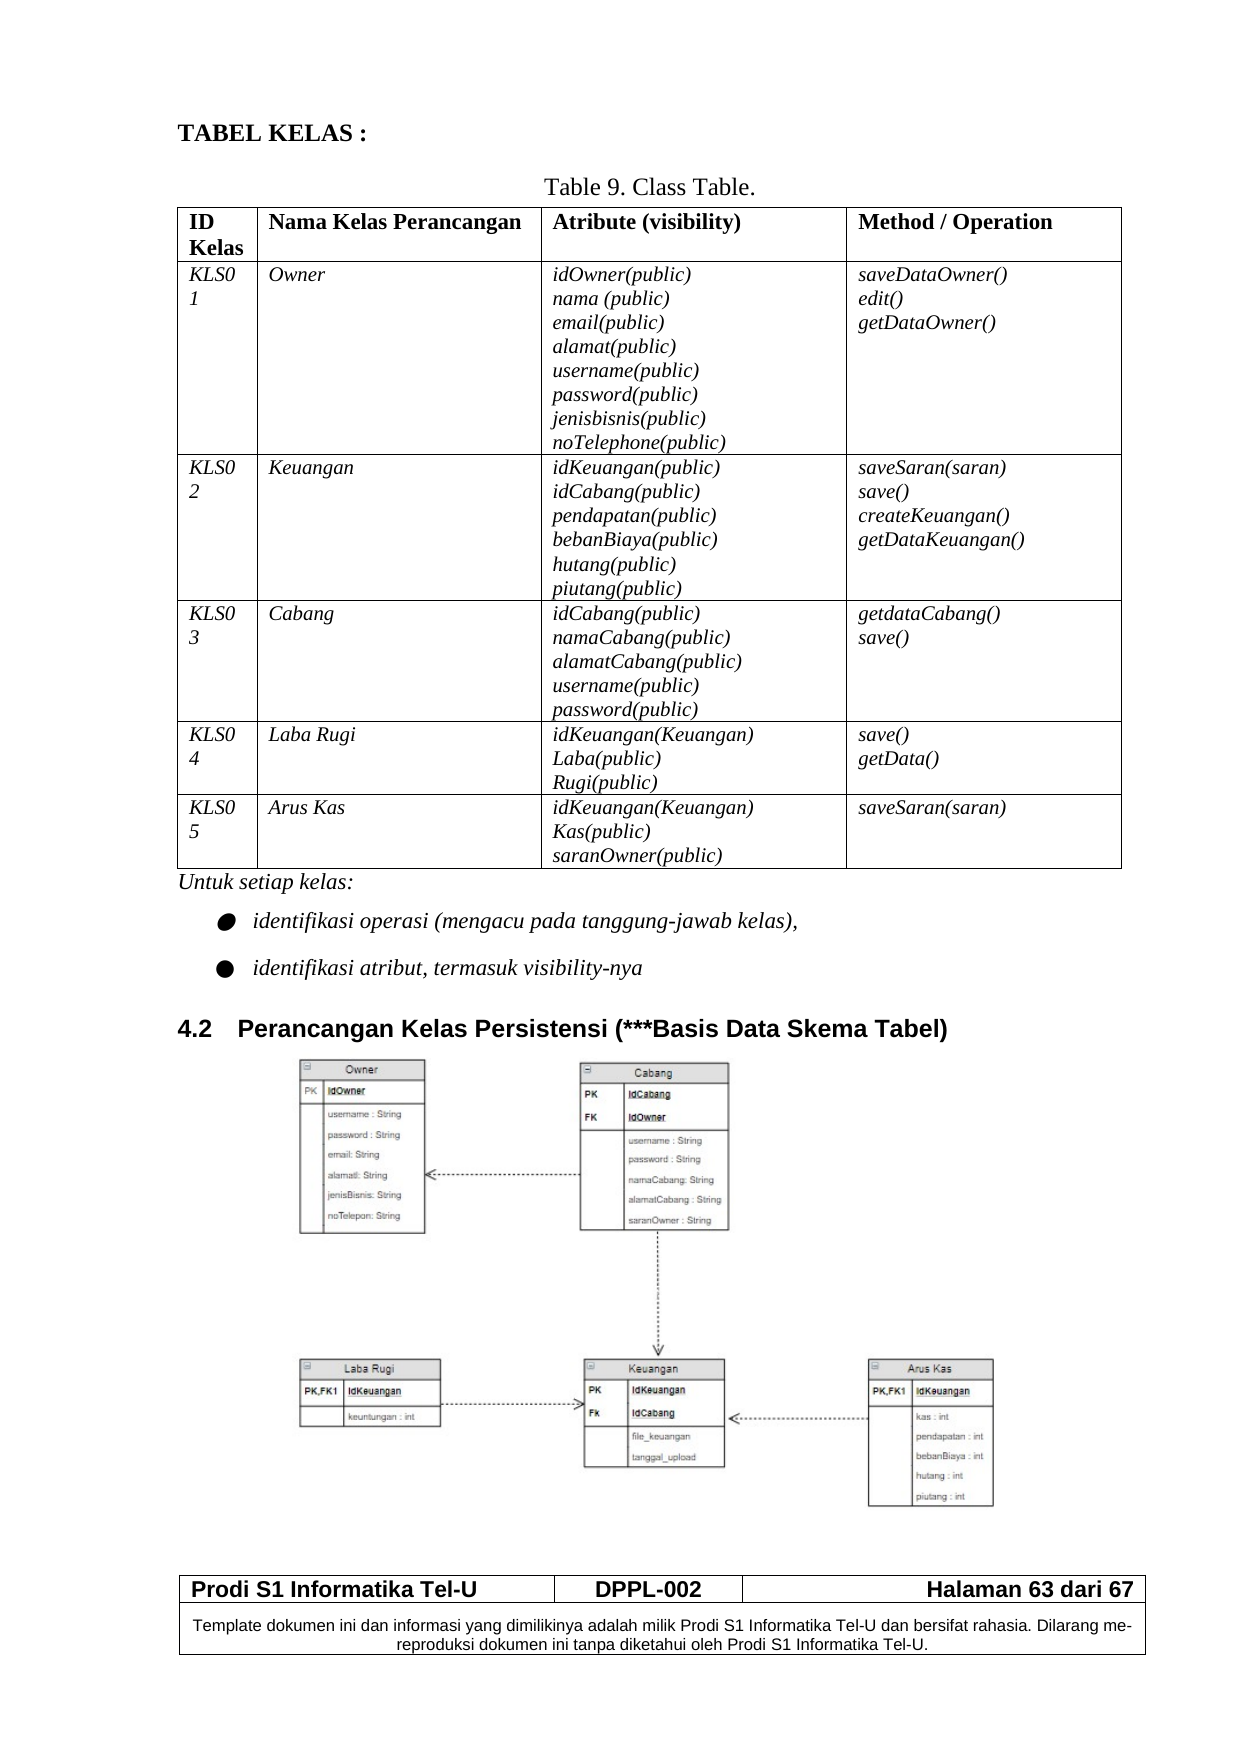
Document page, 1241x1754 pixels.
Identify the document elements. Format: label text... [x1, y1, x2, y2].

subtitle Table 9. Class Table. [177, 172, 1122, 201]
table_cell idKeuangan(Keuangan) Laba(public) Rugi(public) [542, 722, 846, 794]
table_cell Keuangan [258, 455, 541, 599]
table_cell idKeuangan(Keuangan) Kas(public) saranOwner(public) [542, 795, 846, 867]
table_cell saveSaran(saran) save() createKeuangan() getDataKeuangan() [847, 455, 1121, 599]
list identifikasi operasi (mengacu pada tanggung-jawab kelas), [215, 895, 1122, 942]
table_header Method / Operation [847, 208, 1121, 261]
text Untuk setiap kelas: [177, 869, 1122, 895]
table_cell Owner [258, 262, 541, 454]
table_cell Cabang [258, 601, 541, 721]
table_cell idKeuangan(public) idCabang(public) pendapatan(public) bebanBiaya(public) hutang(public) piutang(public) [542, 455, 846, 599]
table_cell saveDataOwner() edit() getDataOwner() [847, 262, 1121, 454]
text TABEL KELAS : [177, 118, 1122, 147]
table_cell Laba Rugi [258, 722, 541, 794]
table_cell saveSaran(saran) [847, 795, 1121, 867]
table_cell KLS05 [178, 795, 257, 867]
table_cell save() getData() [847, 722, 1121, 794]
table_header Nama Kelas Perancangan [258, 208, 541, 261]
list identifikasi atribut, termasuk visibility-nya [215, 942, 1122, 989]
subtitle Perancangan Kelas Persistensi (***Basis Data Skema Tabel) [177, 1014, 1122, 1042]
table_cell KLS01 [178, 262, 257, 454]
table_cell getdataCabang() save() [847, 601, 1121, 721]
table_cell Arus Kas [258, 795, 541, 867]
table_cell KLS04 [178, 722, 257, 794]
table_cell idCabang(public) namaCabang(public) alamatCabang(public) username(public) password(public) [542, 601, 846, 721]
table_cell KLS03 [178, 601, 257, 721]
table_cell idOwner(public) nama (public) email(public) alamat(public) username(public) password(public) jenisbisnis(public) noTelephone(public) [542, 262, 846, 454]
table_header Atribute (visibility) [542, 208, 846, 261]
table_cell KLS02 [178, 455, 257, 599]
table_header ID Kelas [178, 208, 257, 261]
picture [274, 1048, 1025, 1532]
